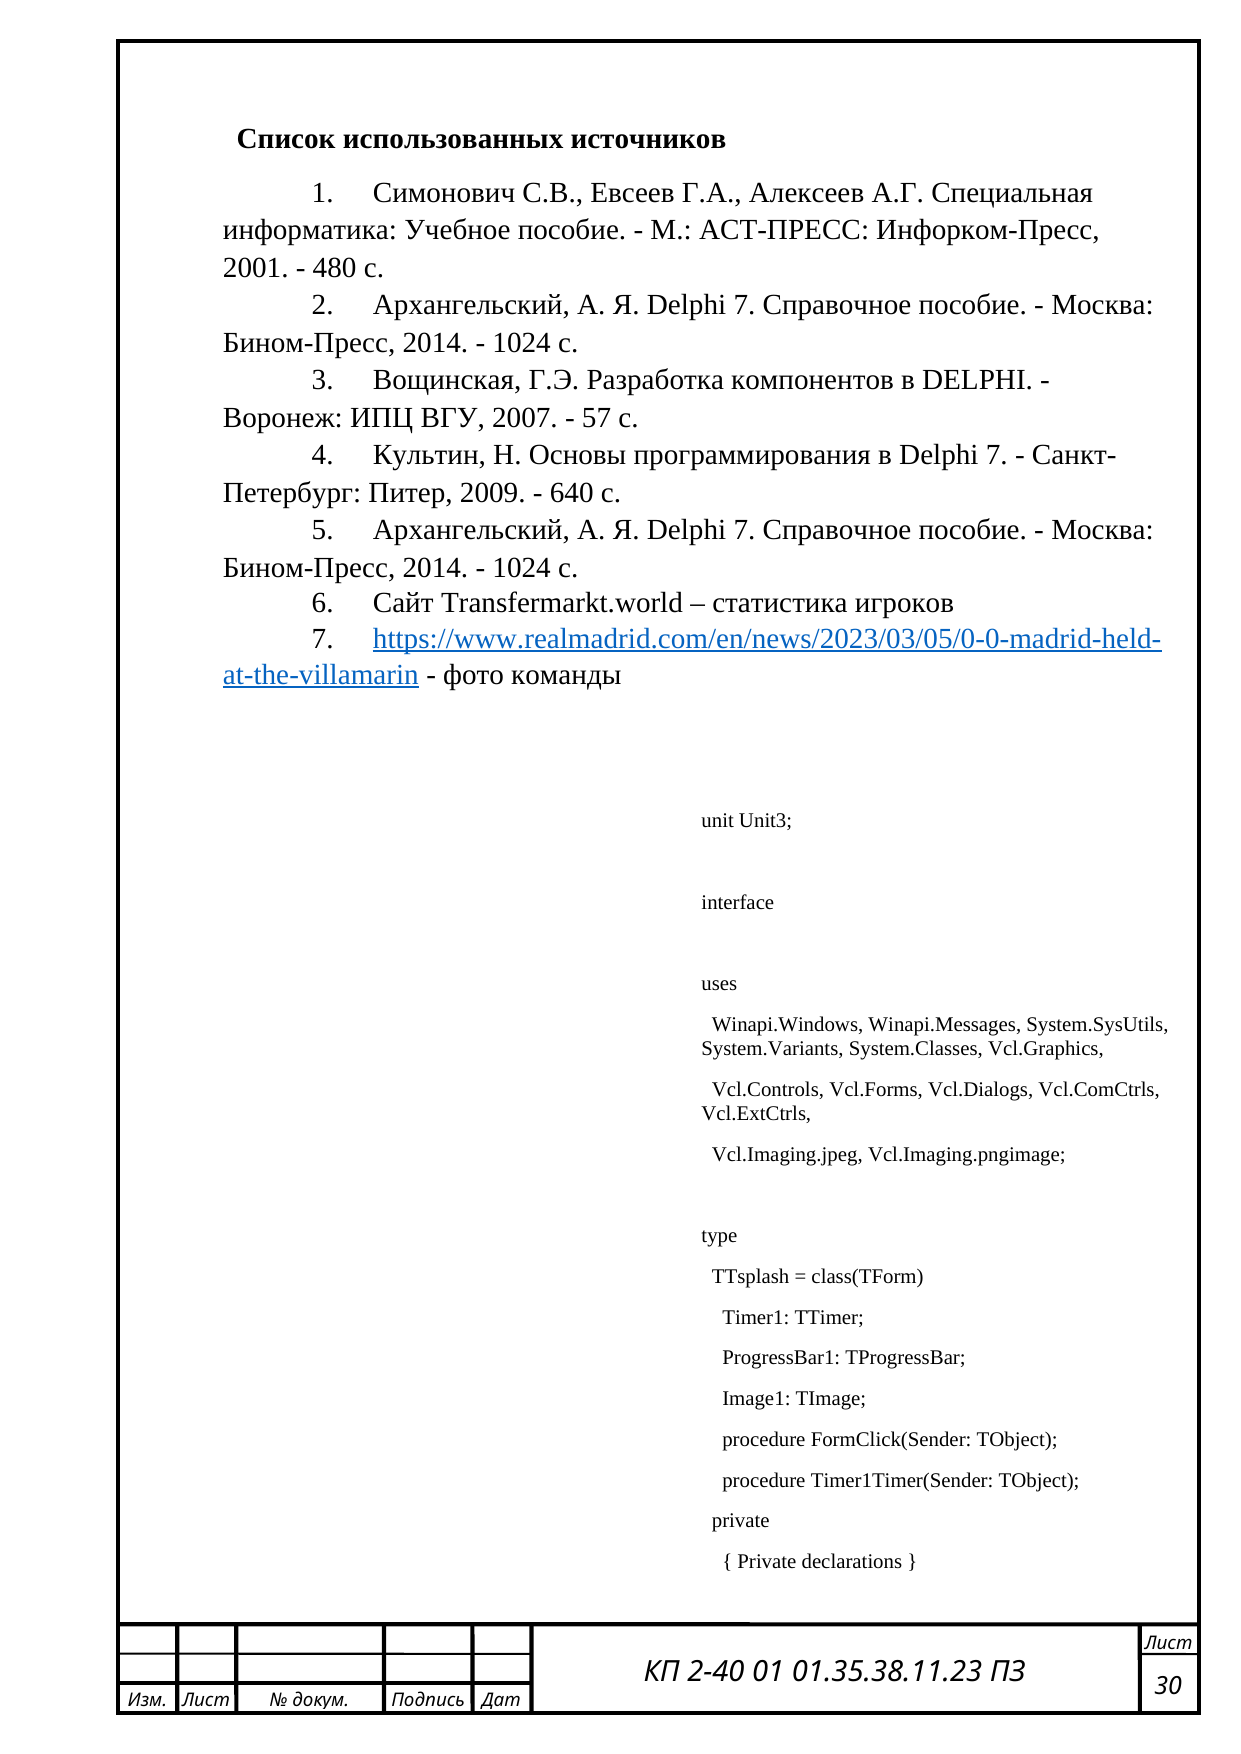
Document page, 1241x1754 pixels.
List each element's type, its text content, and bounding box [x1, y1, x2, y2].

text procedure Timer1Timer(Sender: TObject); [701, 1467, 1181, 1492]
text Vcl.Controls, Vcl.Forms, Vcl.Dialogs, Vcl.ComCtrls, Vcl.ExtCtrls, [701, 1077, 1181, 1125]
text Image1: TImage; [701, 1386, 1181, 1410]
text interface [701, 890, 1181, 914]
text type [701, 1223, 1181, 1247]
list Архангельский, А. Я. Delphi 7. Справочное пособие. - Москва: Бином-Пресс, 2014. - 1024 с. [223, 285, 1166, 360]
text private [701, 1508, 1181, 1532]
list Архангельский, А. Я. Delphi 7. Справочное пособие. - Москва: Бином-Пресс, 2014. - 1024 с. [223, 510, 1166, 585]
text Winapi.Windows, Winapi.Messages, System.SysUtils, System.Variants, System.Classes, Vcl.Graphics, [701, 1012, 1181, 1060]
text ProgressBar1: TProgressBar; [701, 1345, 1181, 1369]
text TTsplash = class(TForm) [701, 1264, 1181, 1288]
text unit Unit3; [701, 808, 1181, 832]
text uses [701, 971, 1181, 995]
text { Private declarations } [701, 1549, 1181, 1573]
list https://www.realmadrid.com/en/news/2023/03/05/0-0-madrid-held-at-the-villamarin - фото команды [223, 621, 1166, 691]
list Вощинская, Г.Э. Разработка компонентов в DELPHI. - Воронеж: ИПЦ ВГУ, 2007. - 57 с. [223, 360, 1166, 435]
text procedure FormClick(Sender: TObject); [701, 1427, 1181, 1451]
list Культин, Н. Основы программирования в Delphi 7. - Санкт-Петербург: Питер, 2009. - 640 с. [223, 435, 1166, 510]
list Сайт Transfermarkt.world – статистика игроков [223, 585, 1166, 618]
text Timer1: TTimer; [701, 1304, 1181, 1329]
text Список использованных источников [148, 118, 1166, 156]
text Vcl.Imaging.jpeg, Vcl.Imaging.pngimage; [701, 1142, 1181, 1166]
list Симонович С.В., Евсеев Г.А., Алексеев А.Г. Специальная информатика: Учебное пособие. - М.: АСТ-ПРЕСС: Инфорком-Пресс, 2001. - 480 с. [223, 172, 1166, 285]
